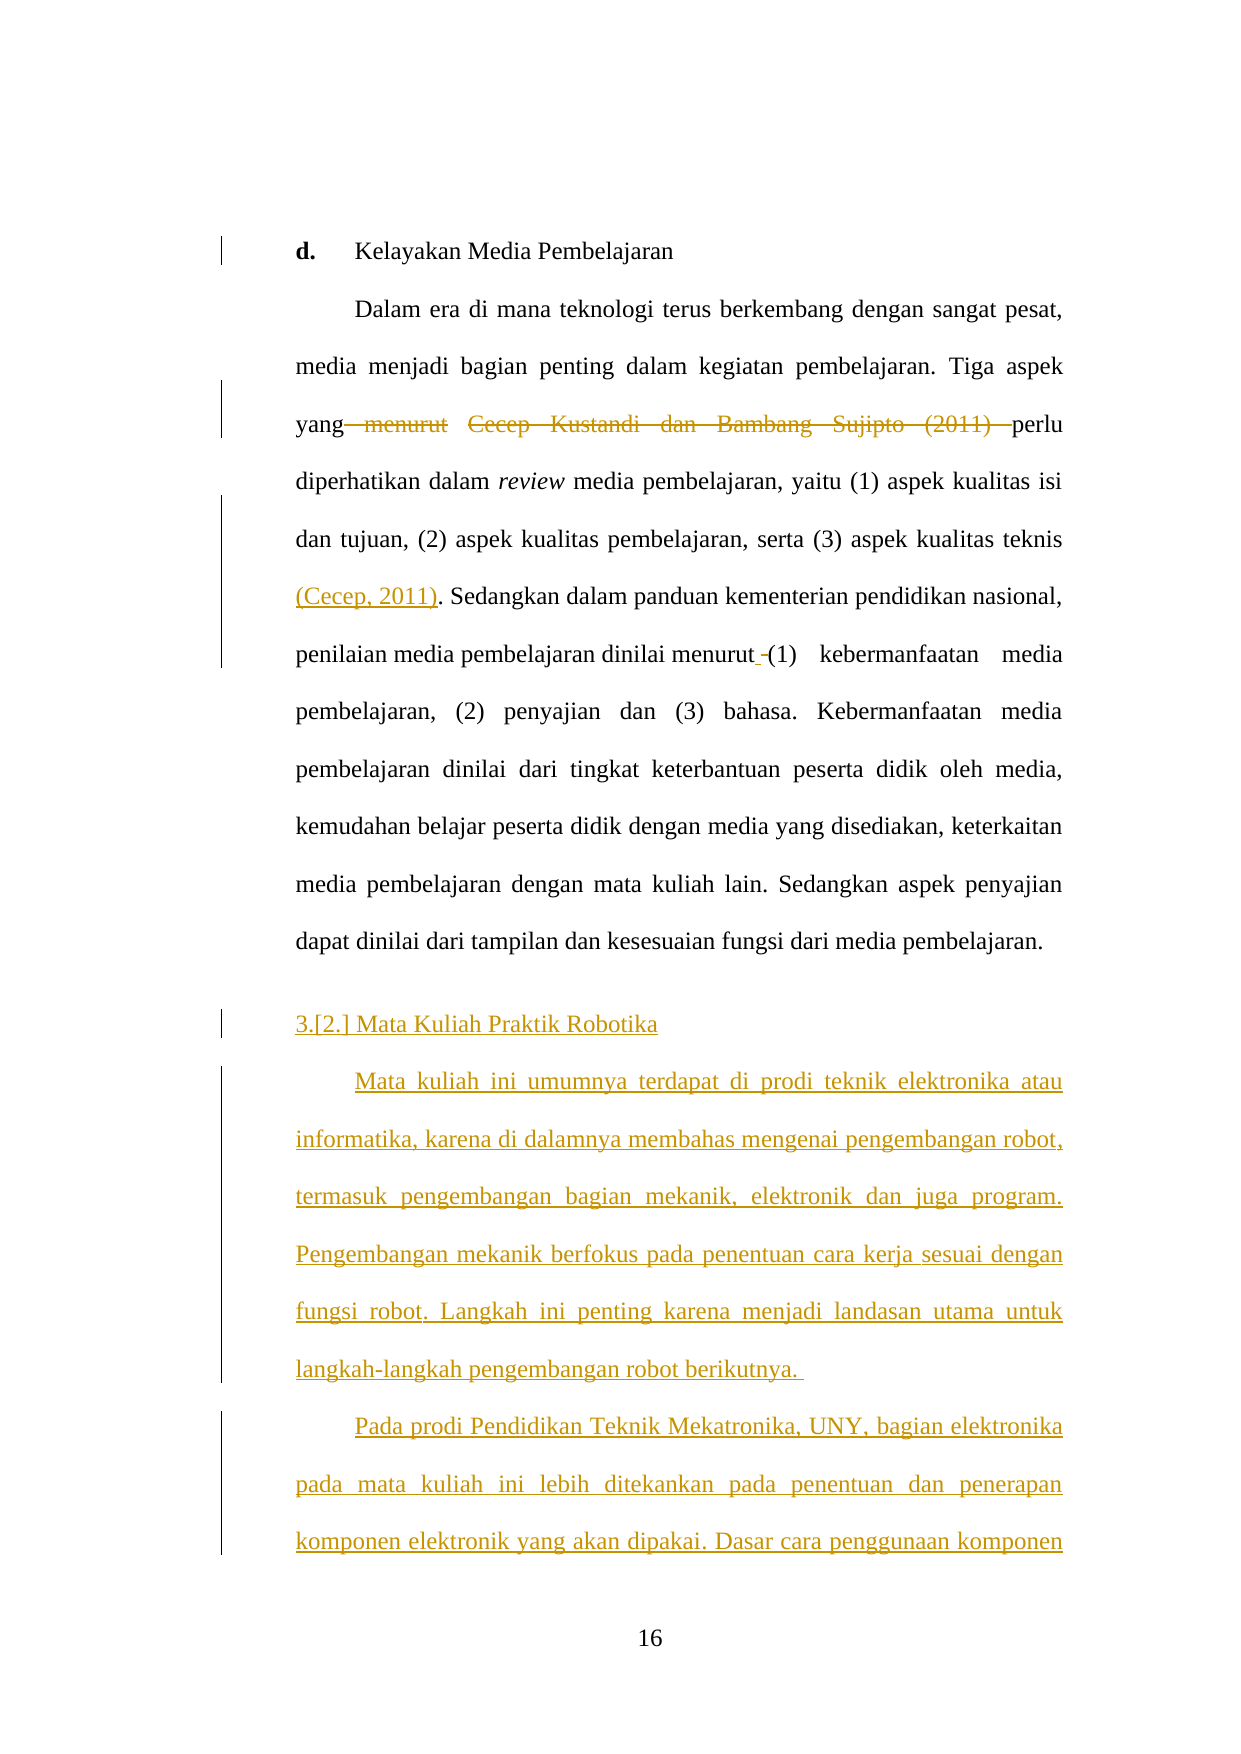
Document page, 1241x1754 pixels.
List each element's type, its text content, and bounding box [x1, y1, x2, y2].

list Dalam era di mana teknologi terus berkembang dengan sangat pesat, media menjadi bagian penting dalam kegiatan pembelajaran. Tiga aspek yang perlu diperhatikan dalam review media pembelajaran, yaitu (1) aspek kualitas isi dan tujuan, (2) aspek kualitas pembelajaran, serta (3) aspek kualitas teknis. Sedangkan dalam panduan kementerian pendidikan nasional, penilaian media pembelajaran dinilai menurut(1) kebermanfaatan media pembelajaran, (2) penyajian dan (3) bahasa. Kebermanfaatan media pembelajaran dinilai dari tingkat keterbantuan peserta didik oleh media, kemudahan belajar peserta didik dengan media yang disediakan, keterkaitan media pembelajaran dengan mata kuliah lain. Sedangkan aspek penyajian dapat dinilai dari tampilan dan kesesuaian fungsi dari media pembelajaran. [295, 294, 1063, 955]
list Kelayakan Media Pembelajaran [295, 236, 1063, 265]
